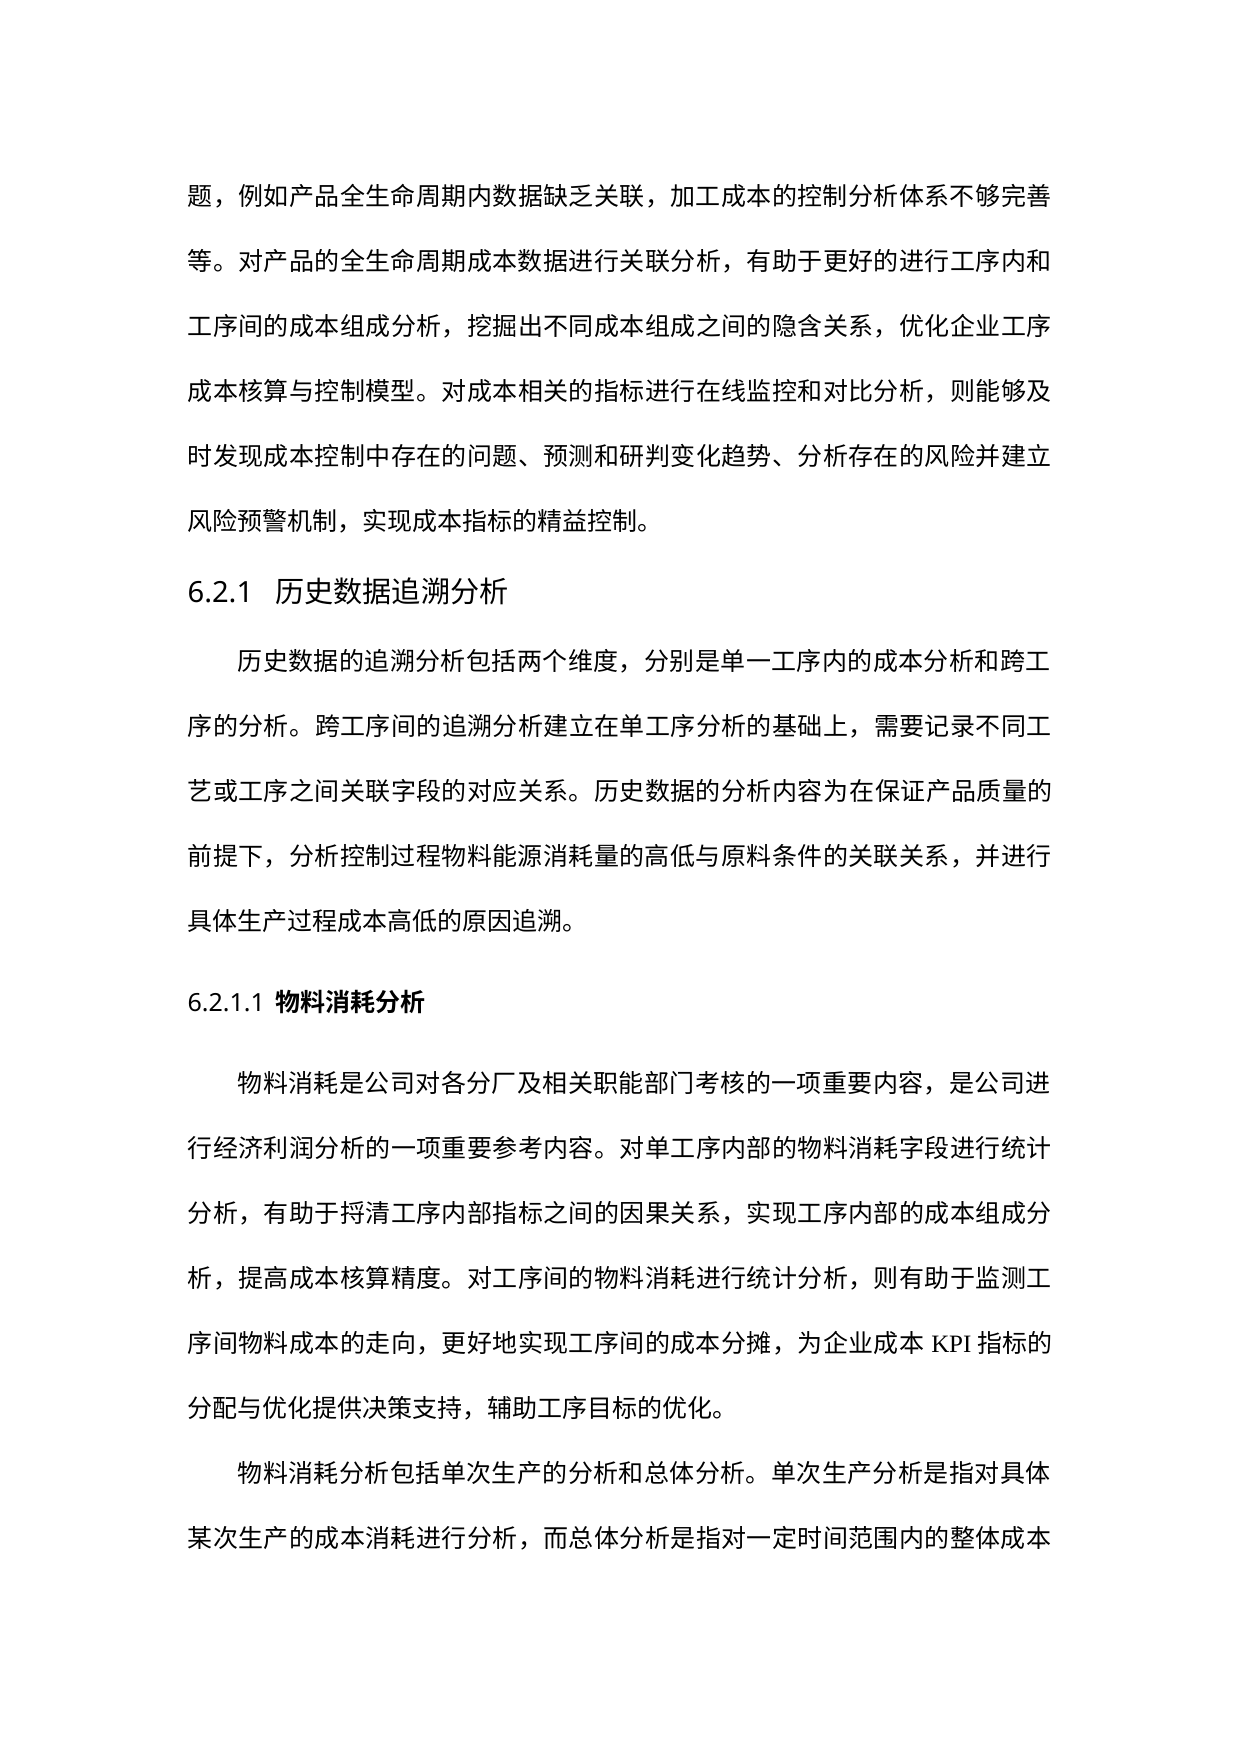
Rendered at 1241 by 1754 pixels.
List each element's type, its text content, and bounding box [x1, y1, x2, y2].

subtitle 历史数据追溯分析 [187, 568, 1053, 611]
text 物料消耗是公司对各分厂及相关职能部门考核的一项重要内容，是公司进行经济利润分析的一项重要参考内容。对单工序内部的物料消耗字段进行统计分析，有助于捋清工序内部指标之间的因果关系，实现工序内部的成本组成分析，提高成本核算精度。对工序间的物料消耗进行统计分析，则有助于监测工序间物料成本的走向，更好地实现工序间的成本分摊，为企业成本KPI指标的分配与优化提供决策支持，辅助工序目标的优化。 [187, 1049, 1053, 1439]
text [187, 162, 1053, 552]
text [187, 1439, 1053, 1569]
subtitle 物料消耗分析 [187, 968, 1053, 1033]
text 历史数据的追溯分析包括两个维度，分别是单一工序内的成本分析和跨工序的分析。跨工序间的追溯分析建立在单工序分析的基础上，需要记录不同工艺或工序之间关联字段的对应关系。历史数据的分析内容为在保证产品质量的前提下，分析控制过程物料能源消耗量的高低与原料条件的关联关系，并进行具体生产过程成本高低的原因追溯。 [187, 627, 1053, 952]
